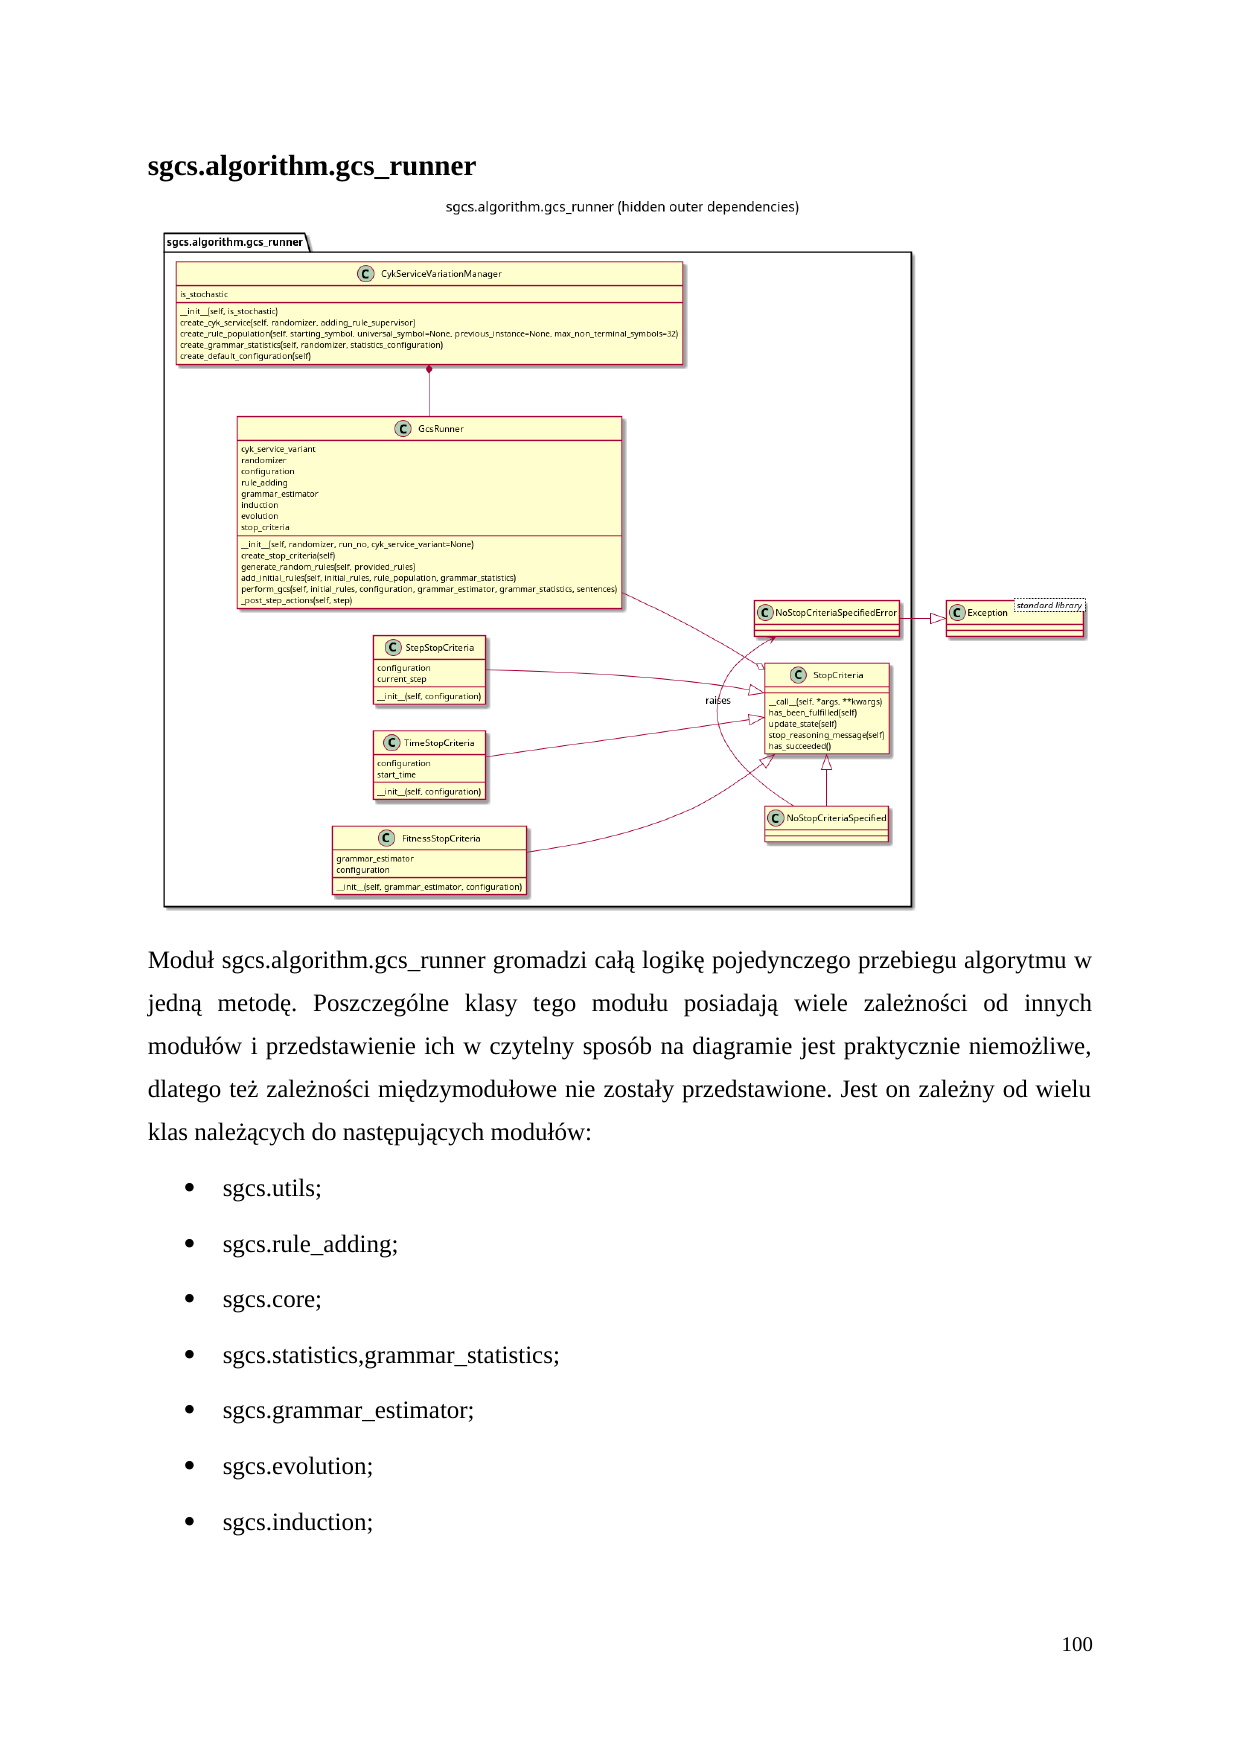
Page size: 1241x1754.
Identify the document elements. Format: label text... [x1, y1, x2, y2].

text Moduł sgcs.algorithm.gcs_runner gromadzi całą logikę pojedynczego przebiegu algorytmu w jedną metodę. Poszczególne klasy tego modułu posiadają wiele zależności od innych modułów i przedstawienie ich w czytelny sposób na diagramie jest praktycznie niemożliwe, dlatego też zależności międzymodułowe nie zostały przedstawione. Jest on zależny od wielu klas należących do następujących modułów: [148, 914, 1093, 1146]
list sgcs.grammar_estimator; [185, 1396, 1093, 1424]
list sgcs.rule_adding; [185, 1229, 1093, 1257]
list sgcs.evolution; [185, 1451, 1093, 1480]
list sgcs.utils; [185, 1173, 1093, 1202]
picture [147, 197, 1093, 914]
list sgcs.core; [185, 1284, 1093, 1313]
list sgcs.induction; [185, 1507, 1093, 1536]
text sgcs.algorithm.gcs_runner [148, 148, 1093, 181]
list sgcs.statistics,grammar_statistics; [185, 1340, 1093, 1369]
